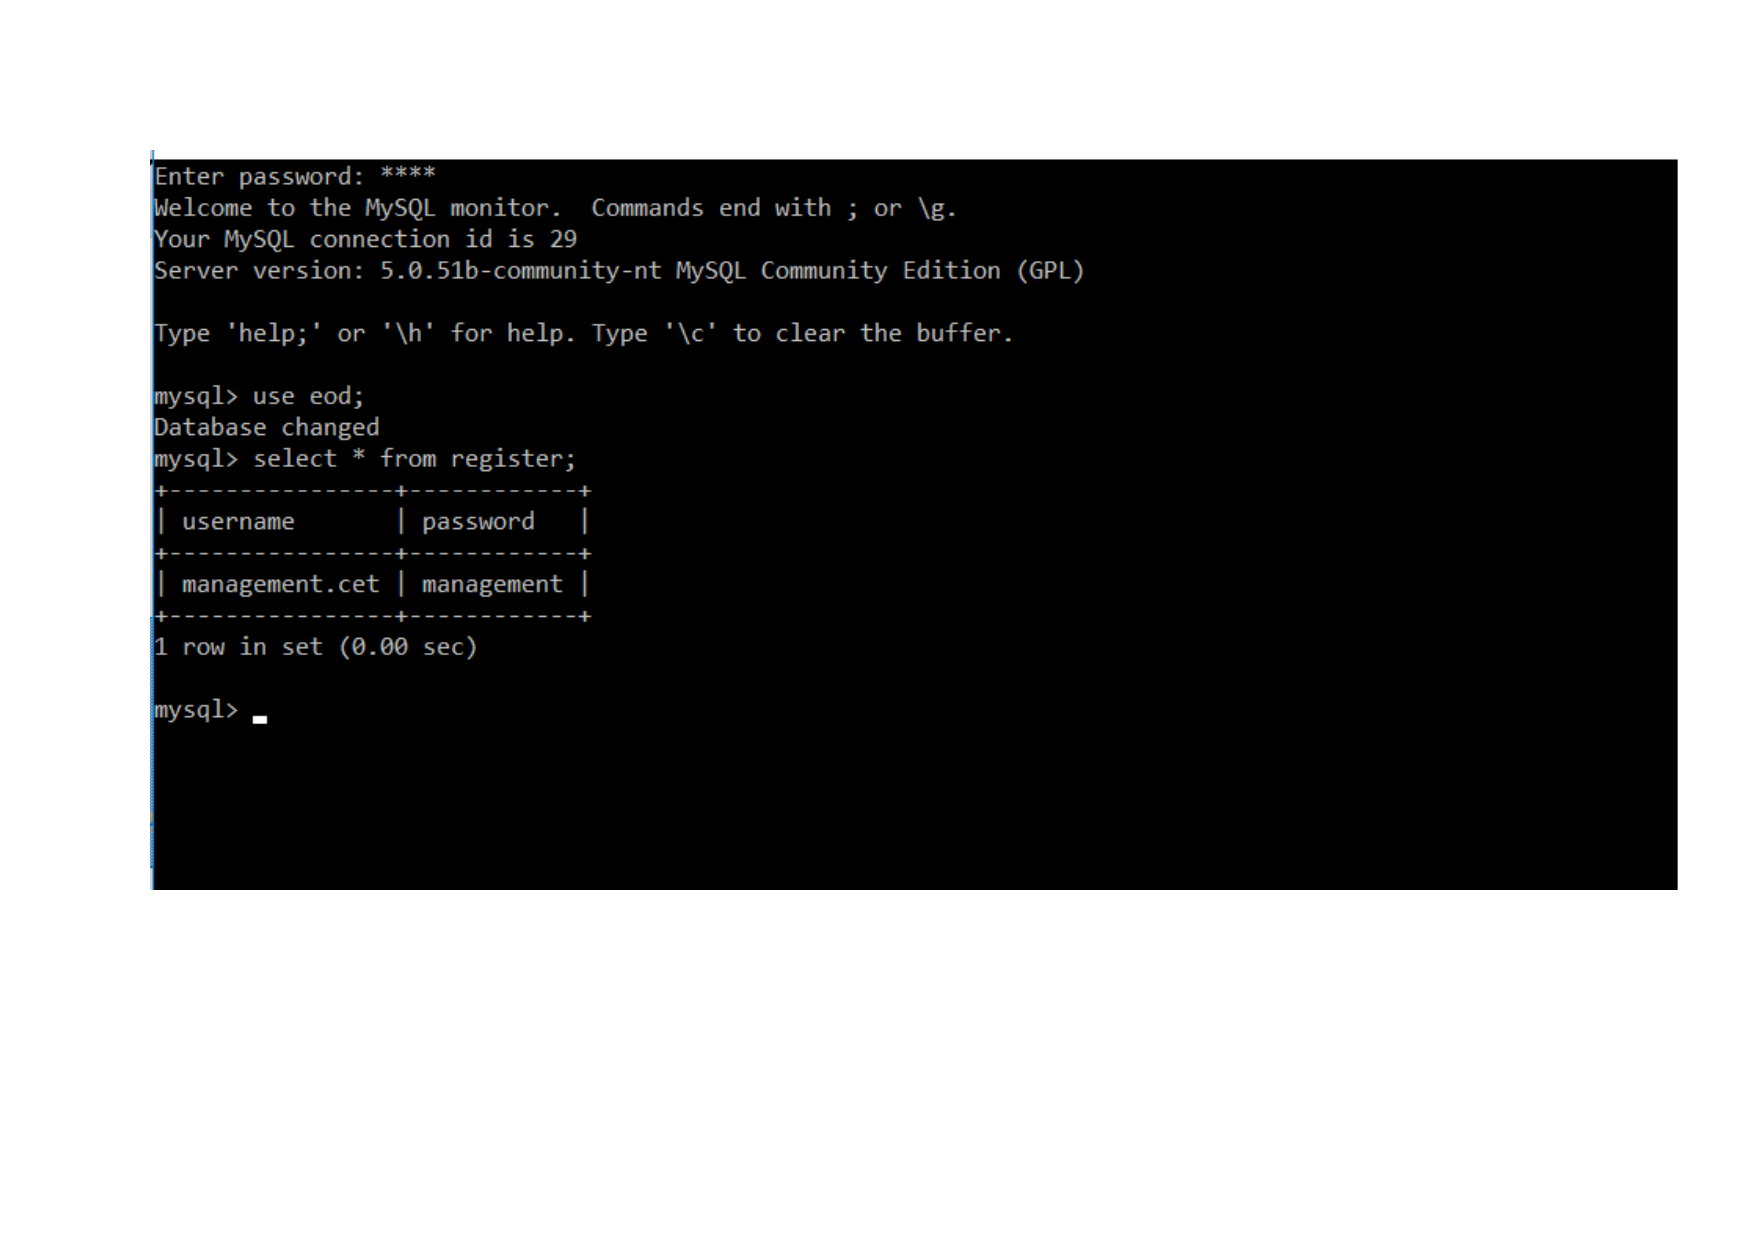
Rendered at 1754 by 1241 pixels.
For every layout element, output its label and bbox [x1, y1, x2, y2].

picture [150, 150, 1678, 890]
